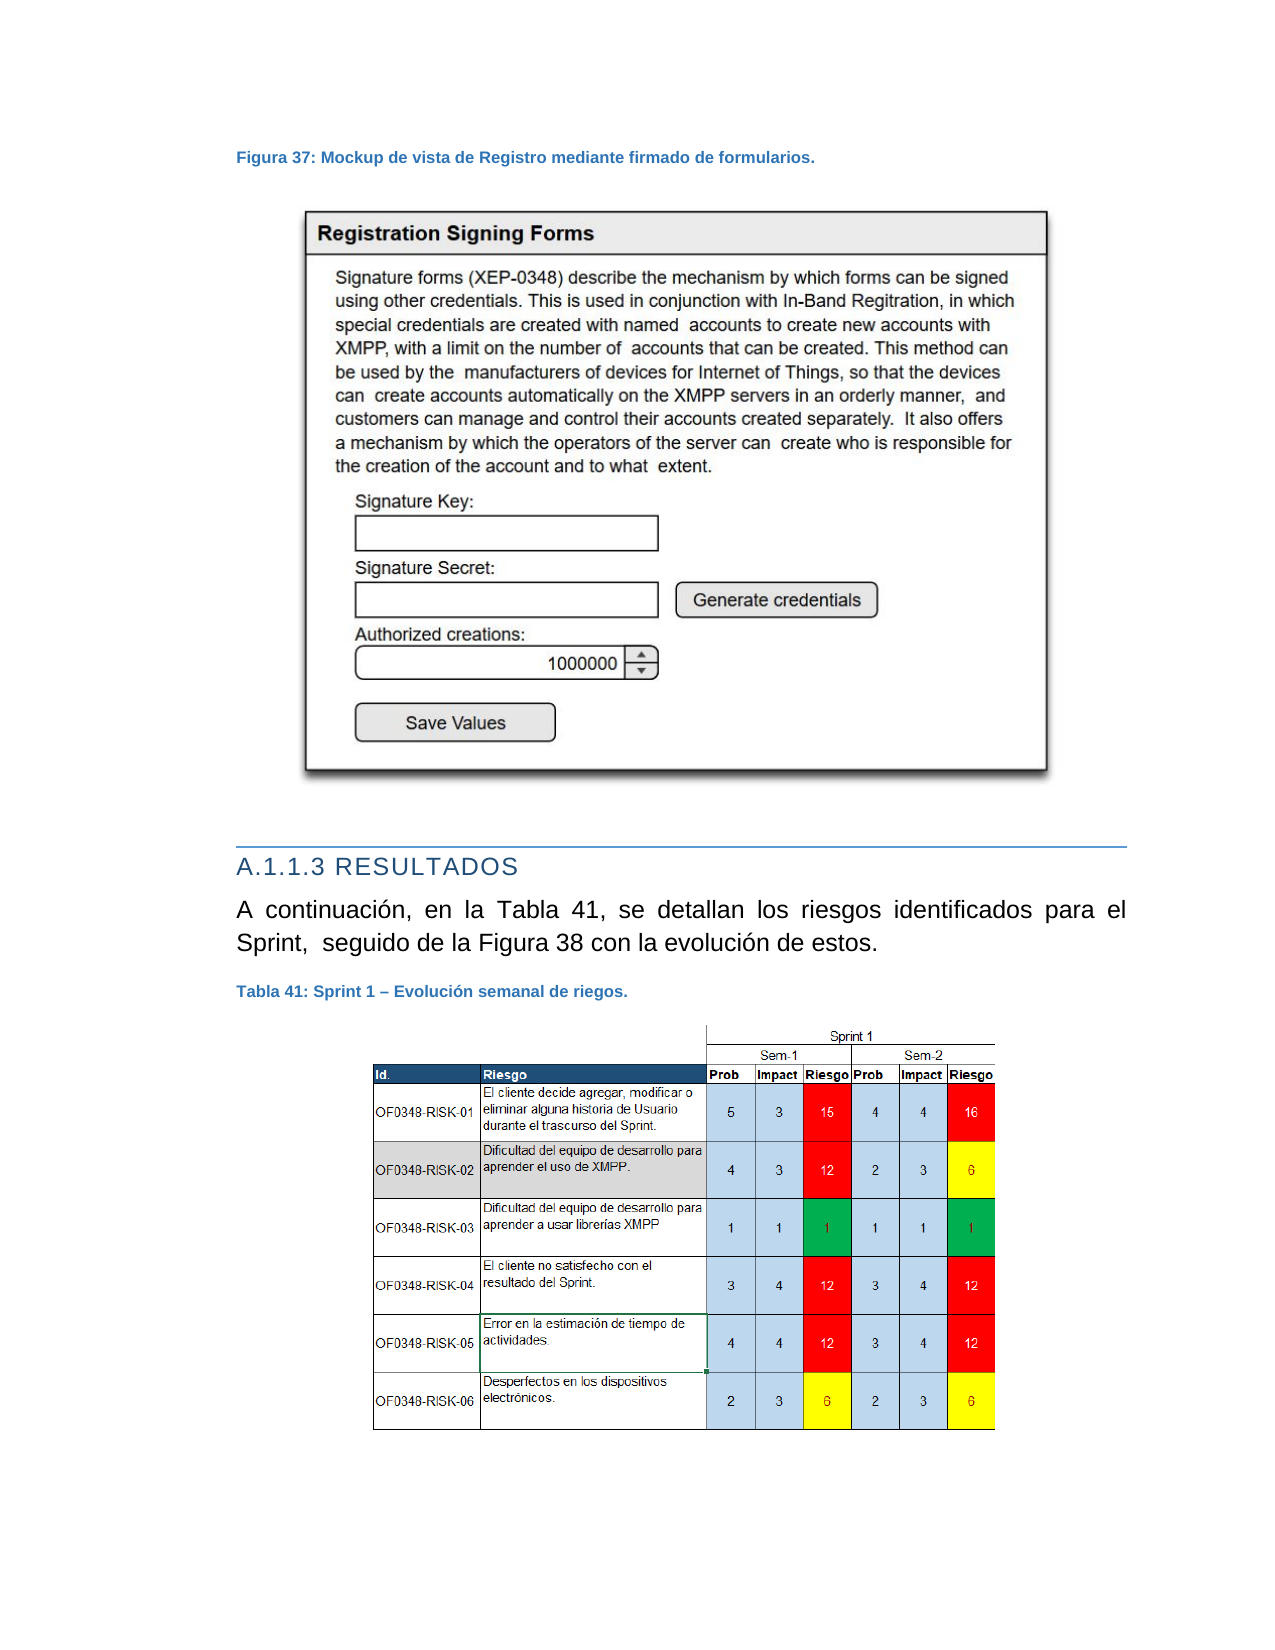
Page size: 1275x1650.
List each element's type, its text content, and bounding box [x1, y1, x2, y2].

picture [297, 190, 1066, 811]
picture [368, 1025, 995, 1436]
text Figura : Mockup de vista de Registro mediante firmado de formularios. [236, 148, 1127, 167]
subtitle A.1.1.3 Resultados [236, 848, 1127, 881]
text Tabla : Sprint 1 – Evolución semanal de riegos. [236, 982, 1127, 1001]
